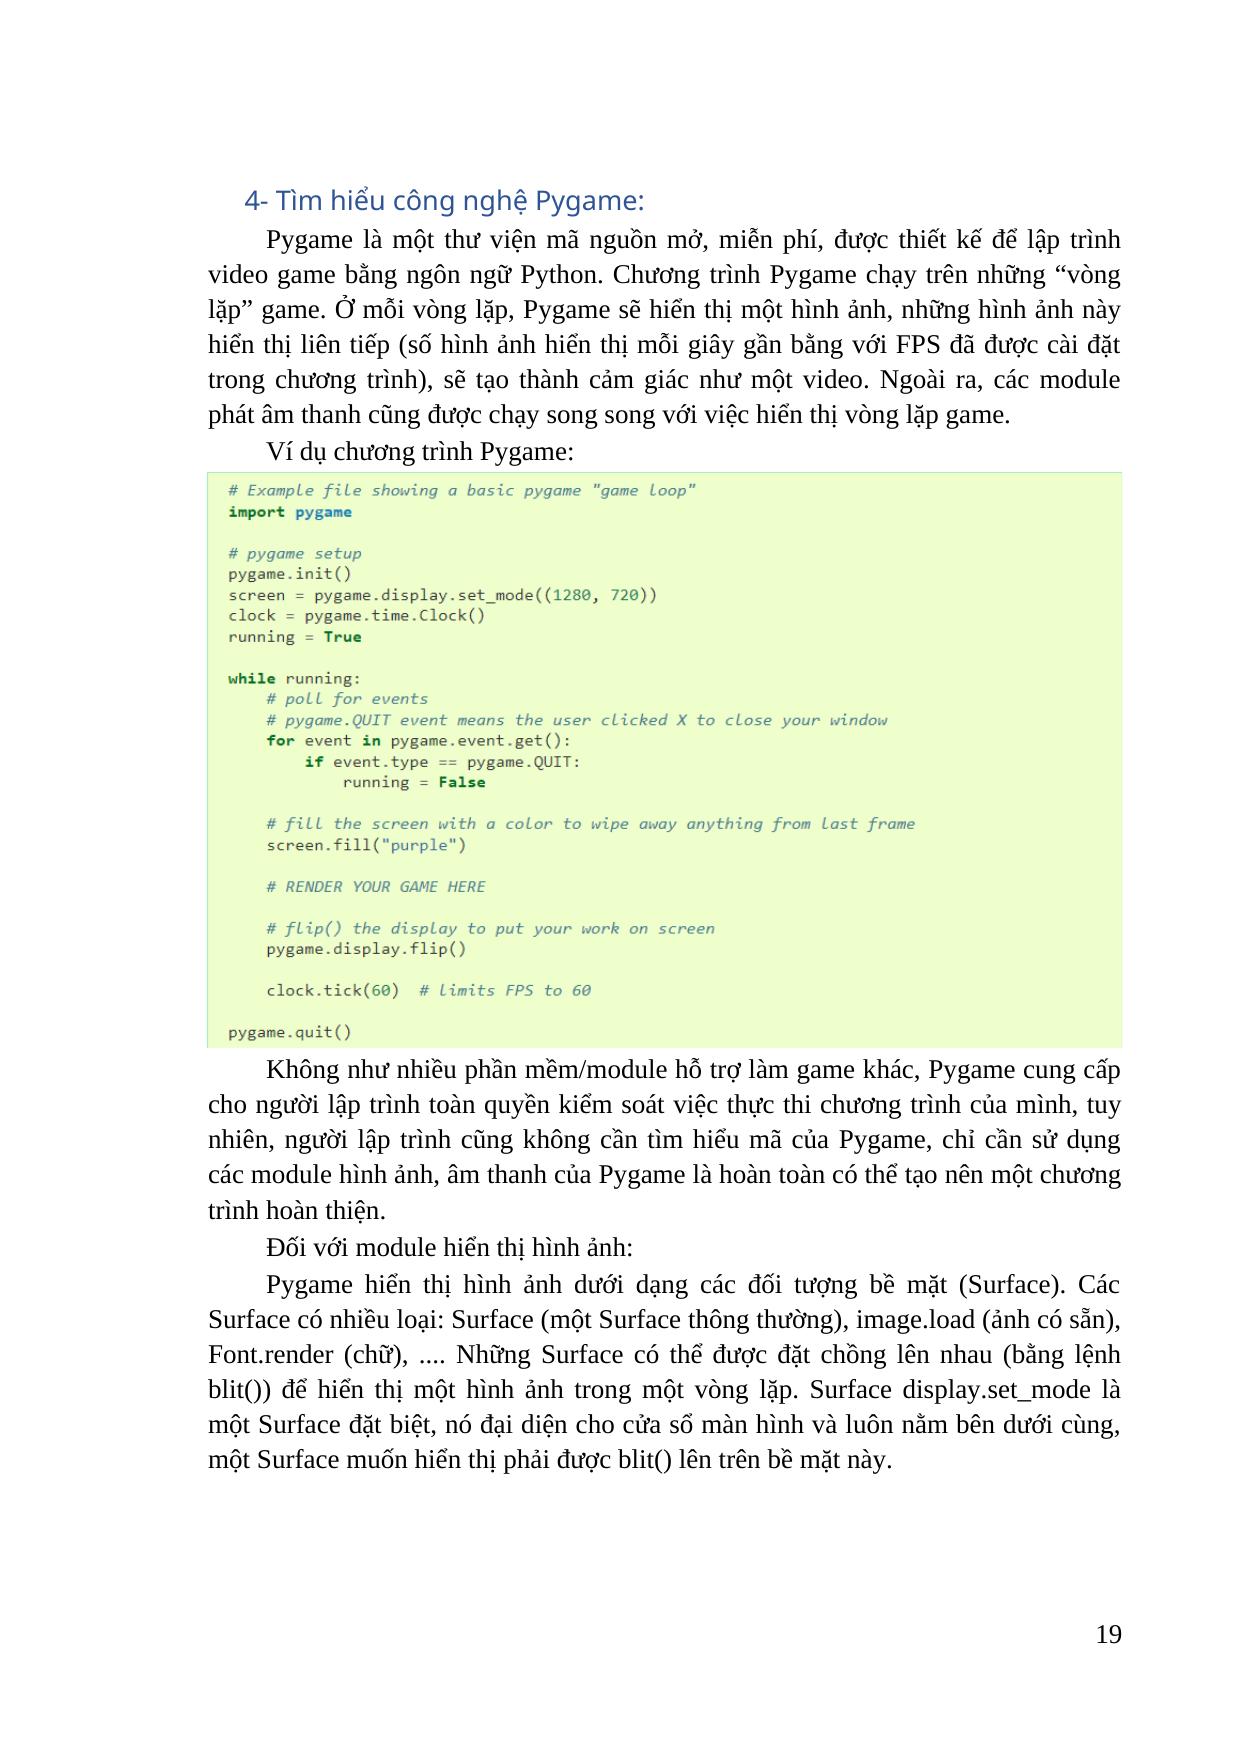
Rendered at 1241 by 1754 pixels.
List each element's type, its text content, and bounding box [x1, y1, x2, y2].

text Ví dụ chương trình Pygame: [208, 436, 1122, 467]
text Không như nhiều phần mềm/module hỗ trợ làm game khác, Pygame cung cấp cho người lập trình toàn quyền kiểm soát việc thực thi chương trình của mình, tuy nhiên, người lập trình cũng không cần tìm hiểu mã của Pygame, chỉ cần sử dụng các module hình ảnh, âm thanh của Pygame là hoàn toàn có thể tạo nên một chương trình hoàn thiện. [208, 1053, 1122, 1225]
subtitle Tìm hiểu công nghệ Pygame: [244, 181, 1122, 218]
picture [206, 472, 1123, 1048]
text Pygame là một thư viện mã nguồn mở, miễn phí, được thiết kế để lập trình video game bằng ngôn ngữ Python. Chương trình Pygame chạy trên những “vòng lặp” game. Ở mỗi vòng lặp, Pygame sẽ hiển thị một hình ảnh, những hình ảnh này hiển thị liên tiếp (số hình ảnh hiển thị mỗi giây gần bằng với FPS đã được cài đặt trong chương trình), sẽ tạo thành cảm giác như một video. Ngoài ra, các module phát âm thanh cũng được chạy song song với việc hiển thị vòng lặp game. [208, 223, 1122, 430]
text Pygame hiển thị hình ảnh dưới dạng các đối tượng bề mặt (Surface). Các Surface có nhiều loại: Surface (một Surface thông thường), image.load (ảnh có sẵn), Font.render (chữ), .... Những Surface có thể được đặt chồng lên nhau (bằng lệnh blit()) để hiển thị một hình ảnh trong một vòng lặp. Surface display.set_mode là một Surface đặt biệt, nó đại diện cho cửa sổ màn hình và luôn nằm bên dưới cùng, một Surface muốn hiển thị phải được blit() lên trên bề mặt này. [208, 1268, 1122, 1474]
text Đối với module hiển thị hình ảnh: [208, 1231, 1122, 1262]
